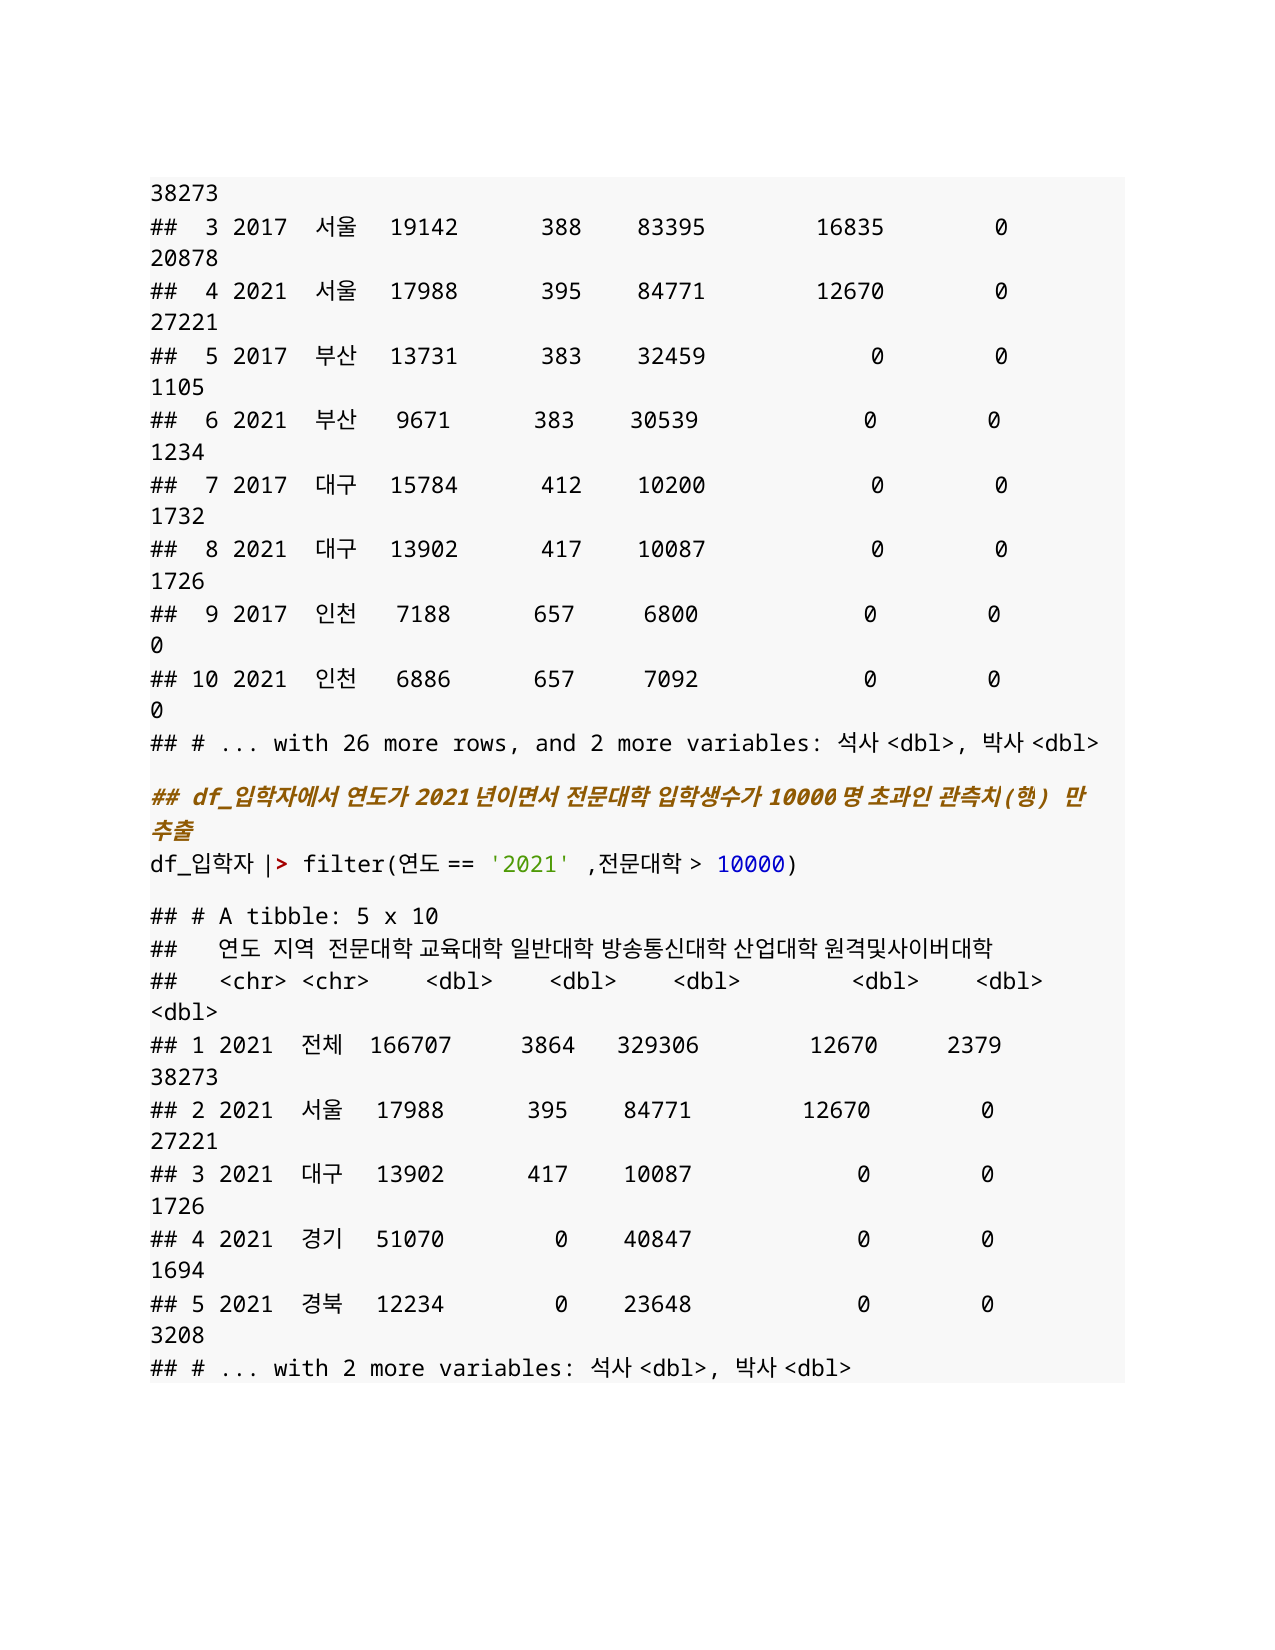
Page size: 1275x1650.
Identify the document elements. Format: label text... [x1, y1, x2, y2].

text ## df_입학자에서 연도가 2021년이면서 전문대학 입학생수가 10000명 초과인 관측치(행) 만 추출 df_입학자 |> filter(연도 == '2021' ,전문대학 > 10000) [150, 779, 1125, 879]
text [150, 177, 1125, 758]
text ## # A tibble: 5 x 10 ## 연도 지역 전문대학 교육대학 일반대학 방송통신대학 산업대학 원격및사이버대학 ## <chr> <chr> <dbl> <dbl> <dbl> <dbl> <dbl> <dbl> ## 1 2021 전체 166707 3864 329306 12670 2379 38273 ## 2 2021 서울 17988 395 84771 12670 0 27221 ## 3 2021 대구 13902 417 10087 0 0 1726 ## 4 2021 경기 51070 0 40847 0 0 1694 ## 5 2021 경북 12234 0 23648 0 0 3208 ## # ... with 2 more variables: 석사 <dbl>, 박사 <dbl> [150, 900, 1125, 1383]
